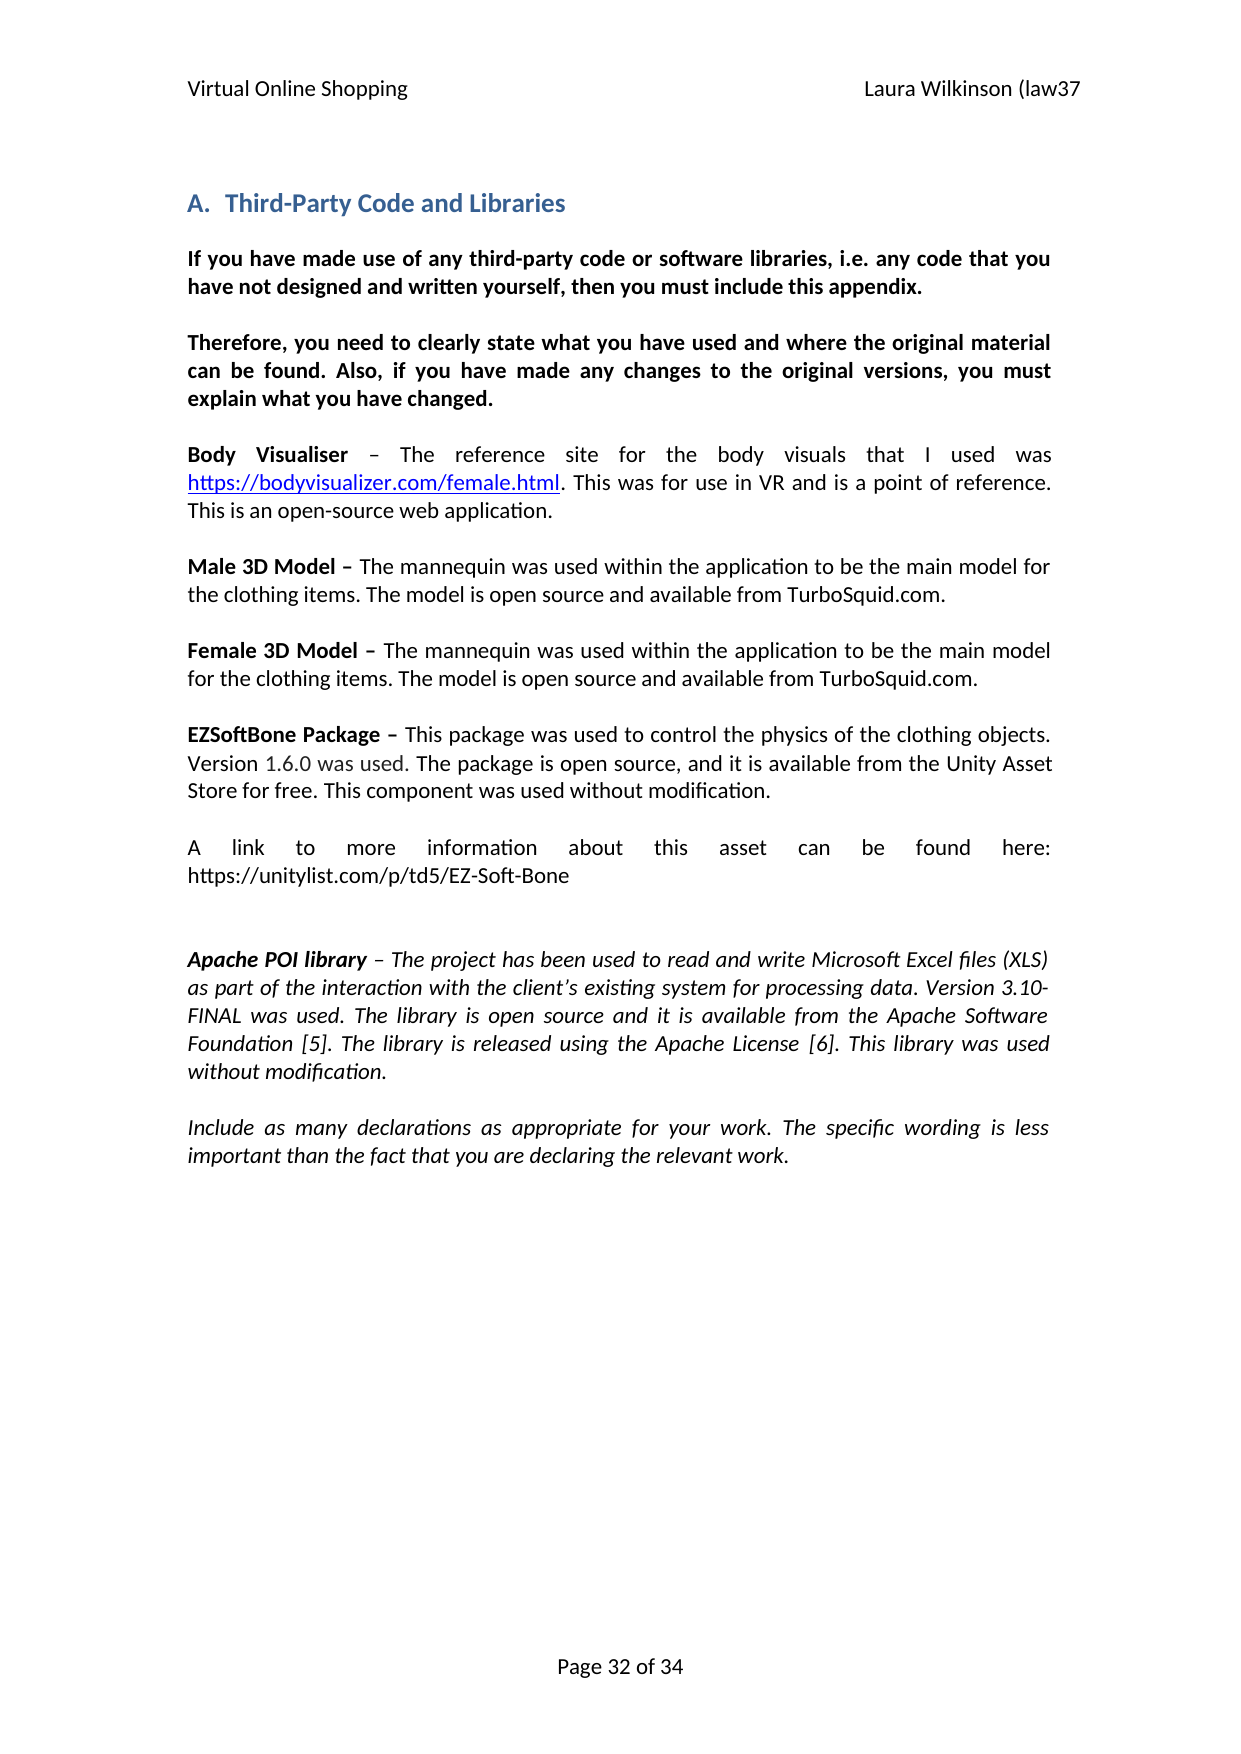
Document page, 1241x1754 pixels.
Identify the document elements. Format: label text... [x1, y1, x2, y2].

text A link to more information about this asset can be found here: https://unitylist.com/p/td5/EZ-Soft-Bone [187, 833, 1053, 889]
text EZSoftBone Package – This package was used to control the physics of the clothing objects. Version 1.6.0 was used. The package is open source, and it is available from the Unity Asset Store for free. This component was used without modification. [187, 721, 1053, 805]
text Apache POI library – The project has been used to read and write Microsoft Excel files (XLS) as part of the interaction with the client’s existing system for processing data. Version 3.10-FINAL was used. The library is open source and it is available from the Apache Software Foundation [5]. The library is released using the Apache License [6]. This library was used without modification. [187, 945, 1053, 1085]
text Include as many declarations as appropriate for your work. The specific wording is less important than the fact that you are declaring the relevant work. [187, 1113, 1053, 1169]
text Male 3D Model – The mannequin was used within the application to be the main model for the clothing items. The model is open source and available from TurboSquid.com. [187, 552, 1053, 608]
text If you have made use of any third-party code or software libraries, i.e. any code that you have not designed and written yourself, then you must include this appendix. [187, 244, 1053, 300]
text Female 3D Model – The mannequin was used within the application to be the main model for the clothing items. The model is open source and available from TurboSquid.com. [187, 637, 1053, 693]
text Third-Party Code and Libraries [187, 186, 1053, 219]
text Therefore, you need to clearly state what you have used and where the original material can be found. Also, if you have made any changes to the original versions, you must explain what you have changed. [187, 328, 1053, 412]
text Body Visualiser – The reference site for the body visuals that I used was https://bodyvisualizer.com/female.html. This was for use in VR and is a point of reference. This is an open-source web application. [187, 440, 1053, 524]
